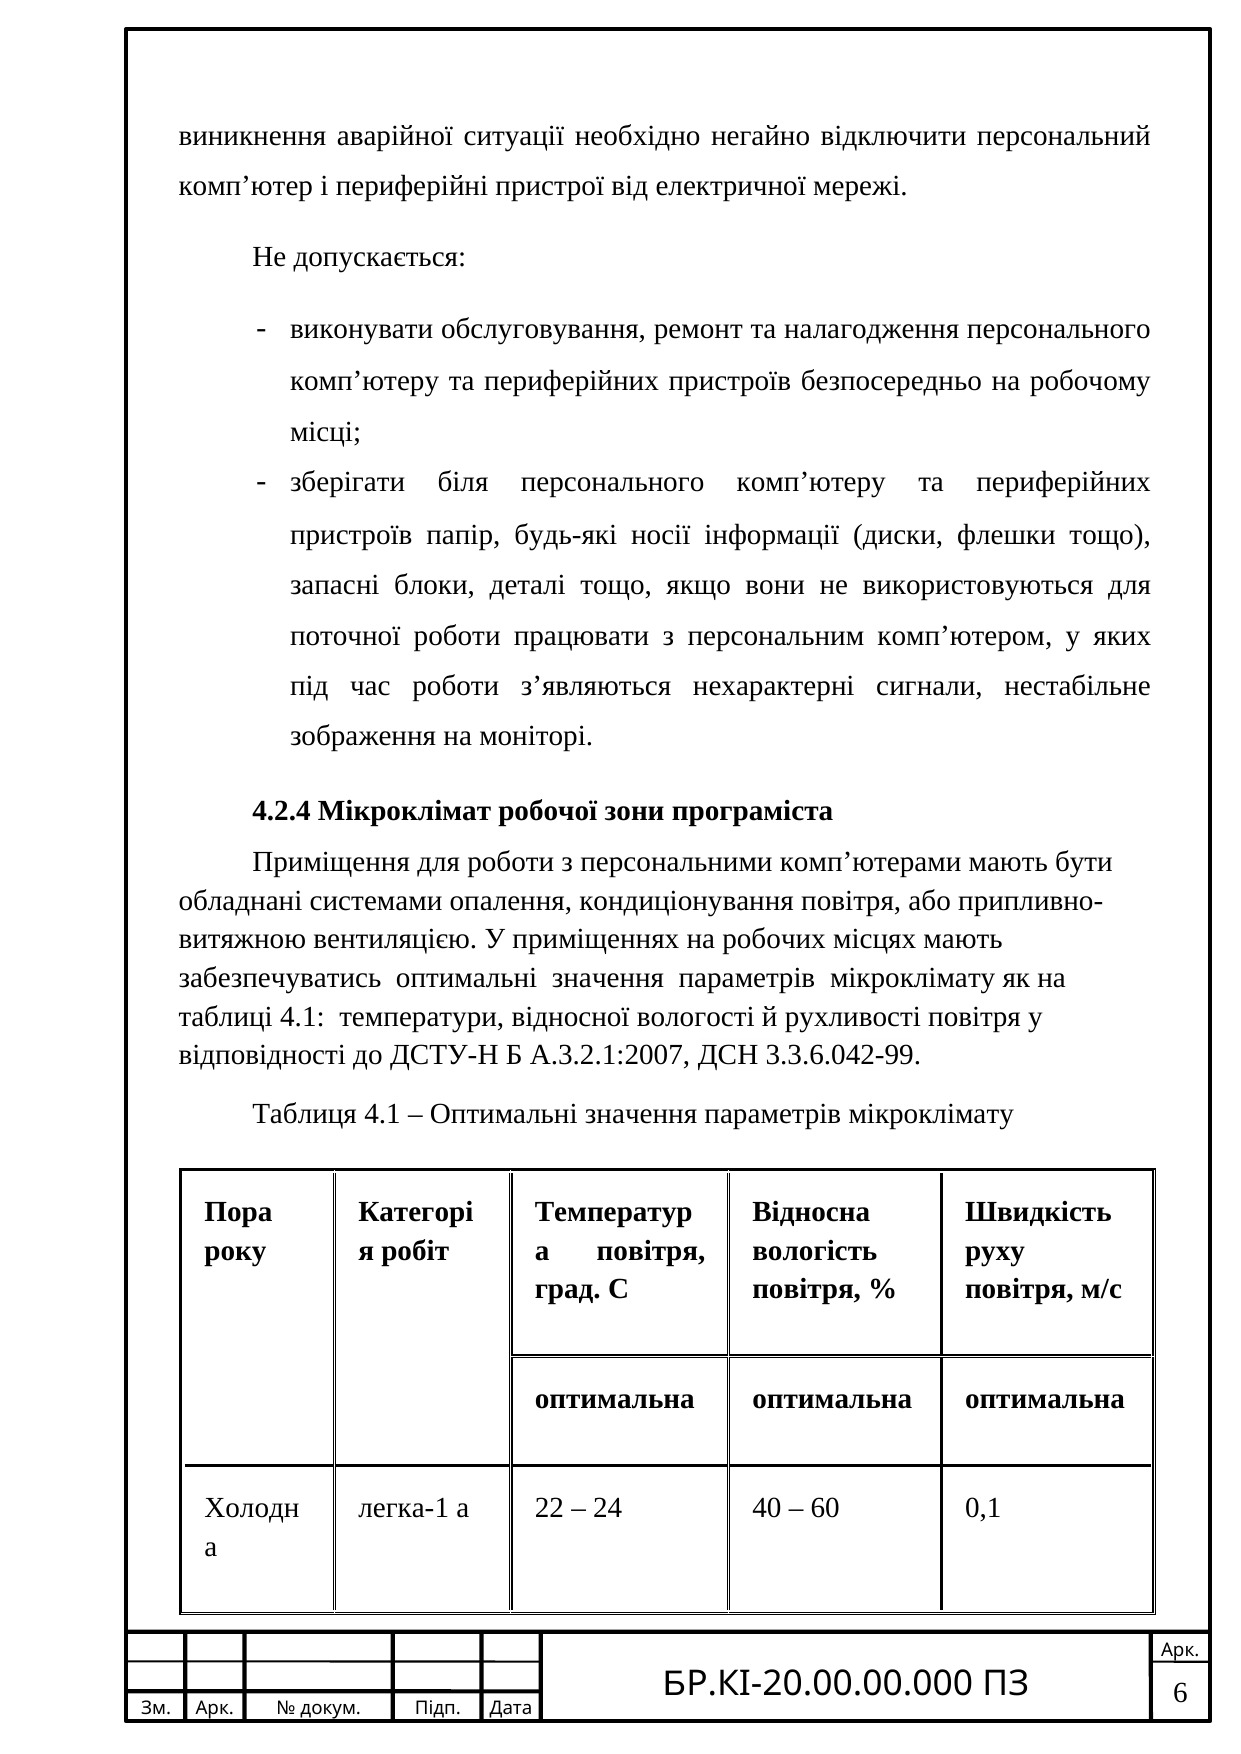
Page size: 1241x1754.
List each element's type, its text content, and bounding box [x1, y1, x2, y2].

table_cell Холодна [182, 1464, 334, 1612]
table_cell оптимальна [730, 1358, 940, 1464]
table_header Швидкість руху повітря, м/с [941, 1171, 1152, 1354]
table_header Відносна вологість повітря, % [729, 1171, 941, 1354]
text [178, 118, 1152, 202]
table_cell 0,1 [941, 1464, 1152, 1612]
list виконувати обслуговування, ремонт та налагодження персонального комп’ютеру та периферійних пристроїв безпосередньо на робочому місці; [252, 311, 1152, 447]
subtitle 4.2.4 Мікроклімат робочої зони програміста [252, 793, 1152, 827]
table_header Категорія робіт [335, 1170, 511, 1464]
table_cell оптимальна [513, 1358, 727, 1464]
list зберігати біля персонального комп’ютеру та периферійних пристроїв папір, будь-які носії інформації (диски, флешки тощо), запасні блоки, деталі тощо, якщо вони не використовуються для поточної роботи працювати з персональним комп’ютером, у яких під час роботи з’являються нехарактерні сигнали, нестабільне зображення на моніторі. [252, 464, 1152, 752]
text Приміщення для роботи з персональними комп’ютерами мають бути обладнані системами опалення, кондиціонування повітря, або припливно-витяжною вентиляцією. У приміщеннях на робочих місцях мають забезпечуватись оптимальні значення параметрів мікроклімату як на таблиці 4.1: температури, відносної вологості й рухливості повітря у відповідності до ДСТУ-Н Б А.3.2.1:2007, ДСН 3.3.6.042-99. [178, 844, 1152, 1071]
table_cell 40 – 60 [729, 1467, 941, 1612]
table_cell легка-1 а [335, 1464, 511, 1612]
table_cell оптимальна [943, 1354, 1153, 1464]
text Не допускається: [178, 239, 1152, 273]
table_cell 22 – 24 [511, 1467, 729, 1612]
text Таблиця 4.1 – Оптимальні значення параметрів мікроклімату [178, 1097, 1152, 1130]
table_header Пора року [182, 1171, 334, 1464]
table_header Температура повітря, град. С [511, 1171, 729, 1354]
